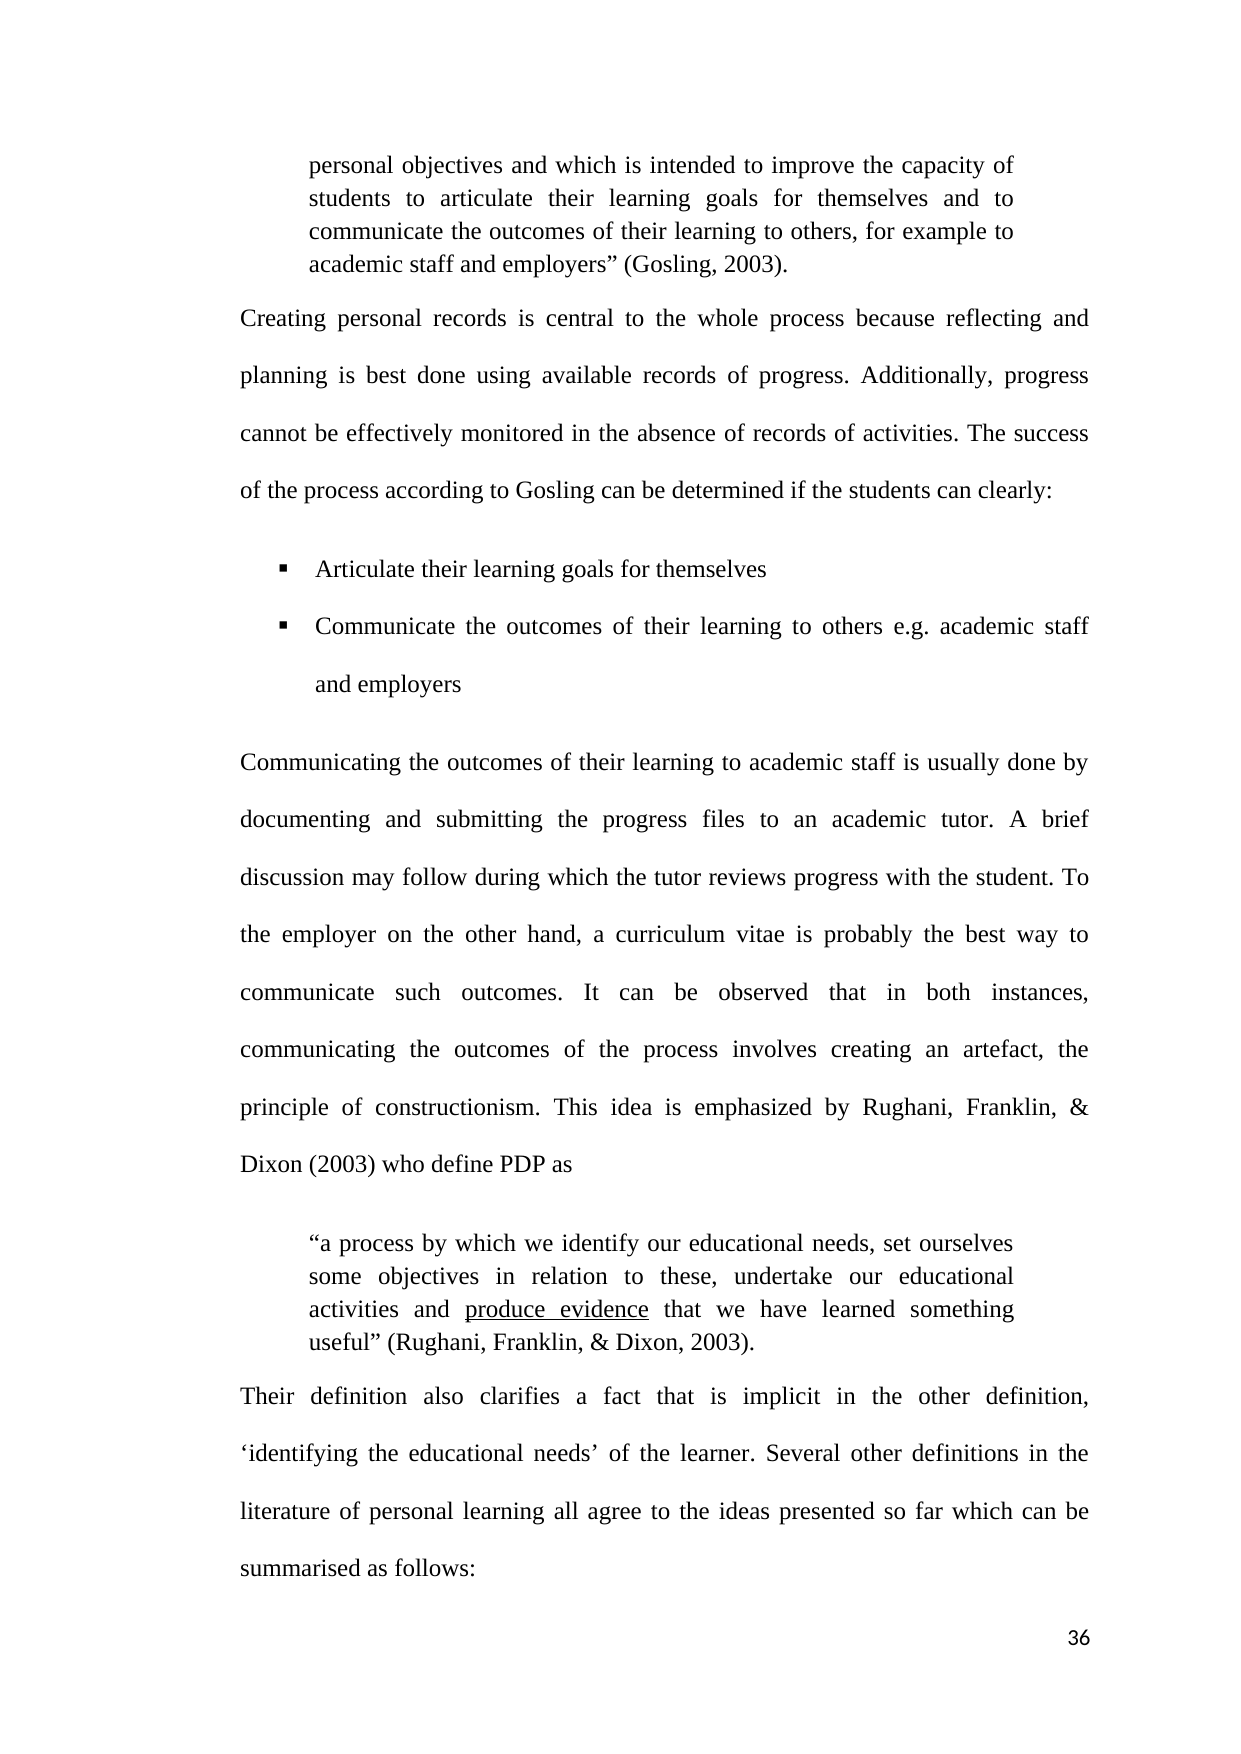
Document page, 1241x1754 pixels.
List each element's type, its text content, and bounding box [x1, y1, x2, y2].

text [309, 150, 1014, 278]
text Their definition also clarifies a fact that is implicit in the other definition, ‘identifying the educational needs’ of the learner. Several other definitions in the literature of personal learning all agree to the ideas presented so far which can be summarised as follows: [240, 1381, 1090, 1582]
list Articulate their learning goals for themselves [277, 554, 1090, 582]
text “a process by which we identify our educational needs, set ourselves some objectives in relation to these, undertake our educational activities and produce evidence that we have learned something useful” (Rughani, Franklin, & Dixon, 2003). [309, 1228, 1014, 1356]
text Creating personal records is central to the whole process because reflecting and planning is best done using available records of progress. Additionally, progress cannot be effectively monitored in the absence of records of activities. The success of the process according to Gosling can be determined if the students can clearly: [240, 303, 1090, 504]
text Communicating the outcomes of their learning to academic staff is usually done by documenting and submitting the progress files to an academic tutor. A brief discussion may follow during which the tutor reviews progress with the student. To the employer on the other hand, a curriculum vitae is probably the best way to communicate such outcomes. It can be observed that in both instances, communicating the outcomes of the process involves creating an artefact, the principle of constructionism. This idea is emphasized by Rughani, Franklin, & Dixon (2003) who define PDP as [240, 747, 1090, 1178]
list Communicate the outcomes of their learning to others e.g. academic staff and employers [277, 611, 1090, 697]
